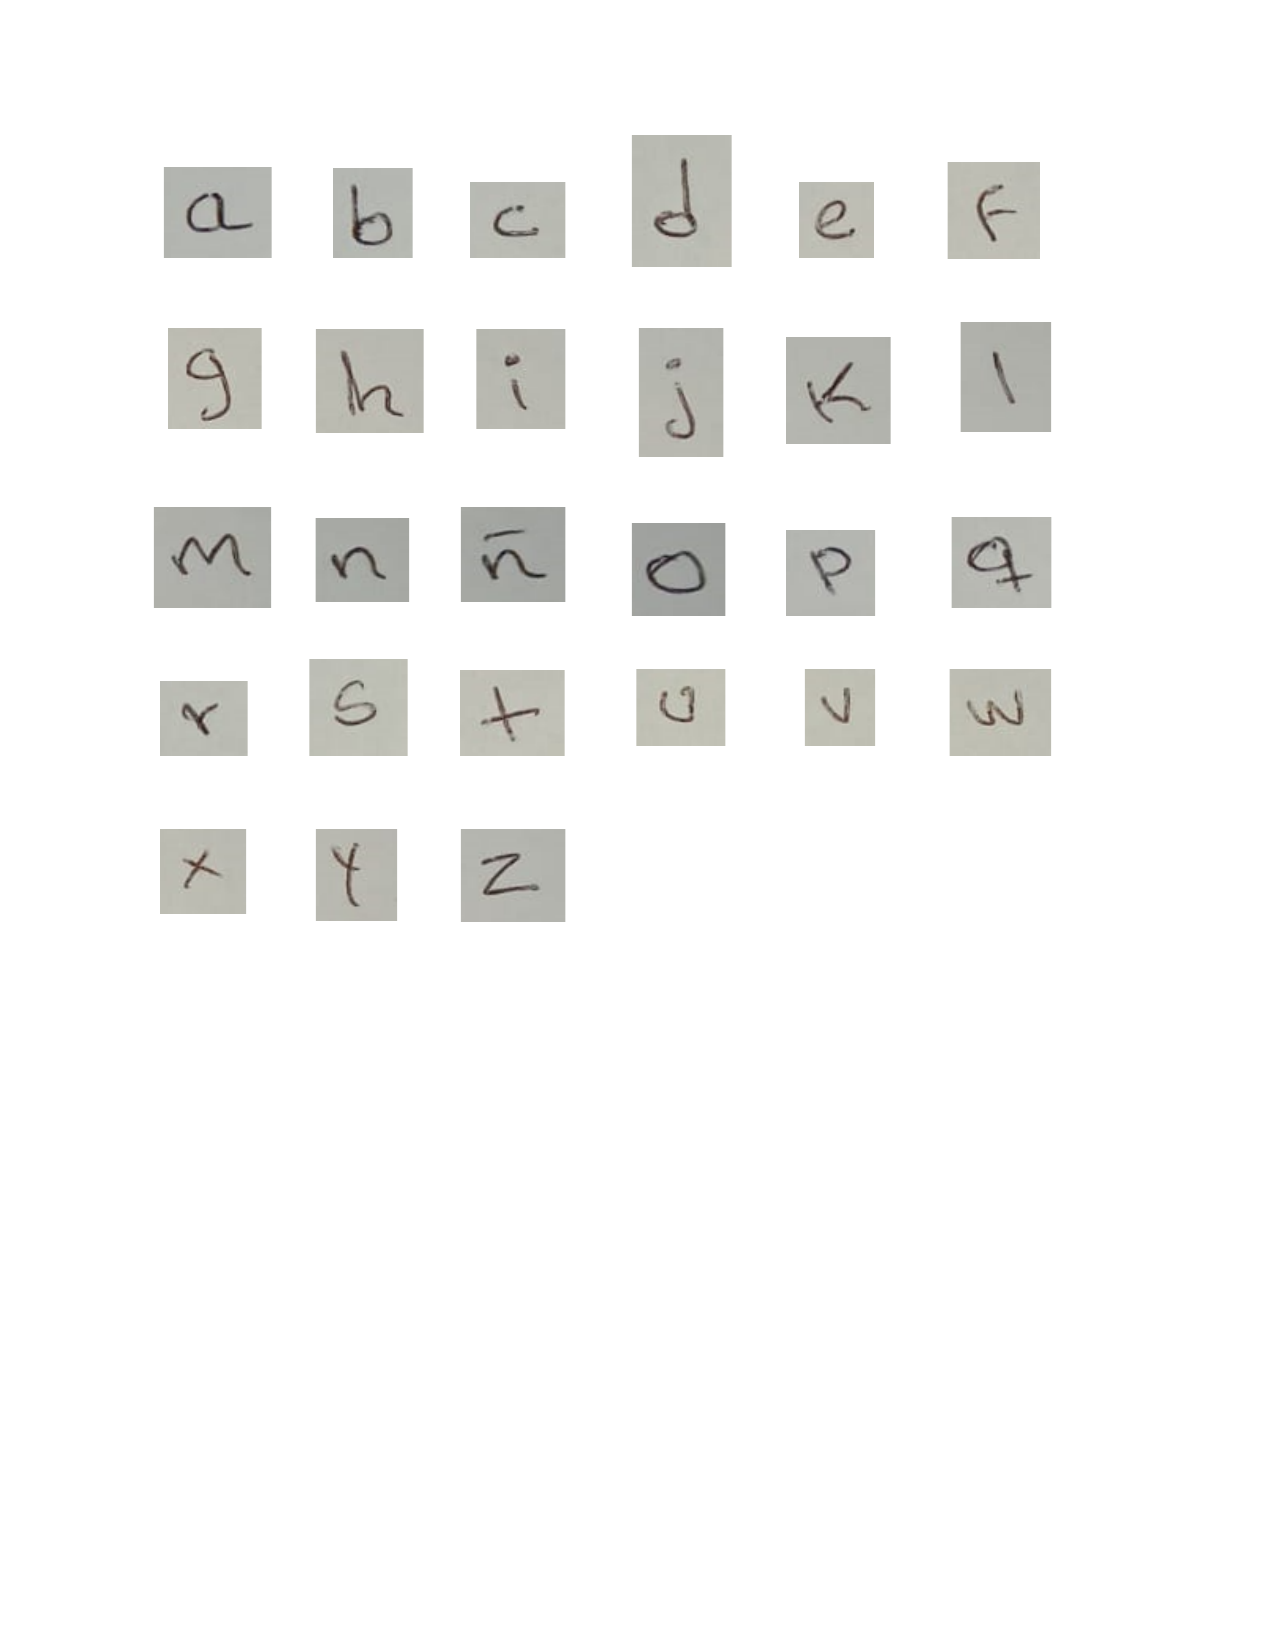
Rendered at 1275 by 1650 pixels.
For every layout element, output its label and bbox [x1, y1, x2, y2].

picture [799, 182, 874, 258]
picture [460, 670, 565, 756]
picture [163, 167, 272, 258]
picture [786, 337, 891, 444]
picture [786, 530, 876, 616]
picture [476, 329, 566, 429]
picture [153, 507, 272, 608]
picture [460, 507, 566, 602]
picture [460, 829, 566, 922]
picture [804, 669, 876, 746]
picture [315, 829, 398, 921]
picture [470, 182, 566, 258]
picture [631, 523, 726, 616]
picture [160, 829, 247, 914]
picture [160, 681, 248, 756]
picture [947, 162, 1040, 259]
picture [636, 669, 726, 746]
picture [960, 322, 1052, 432]
picture [168, 328, 262, 429]
picture [333, 168, 413, 258]
picture [315, 518, 410, 602]
picture [638, 328, 724, 457]
picture [949, 669, 1052, 756]
picture [951, 517, 1052, 608]
picture [309, 659, 408, 756]
picture [631, 135, 732, 267]
picture [315, 329, 424, 433]
